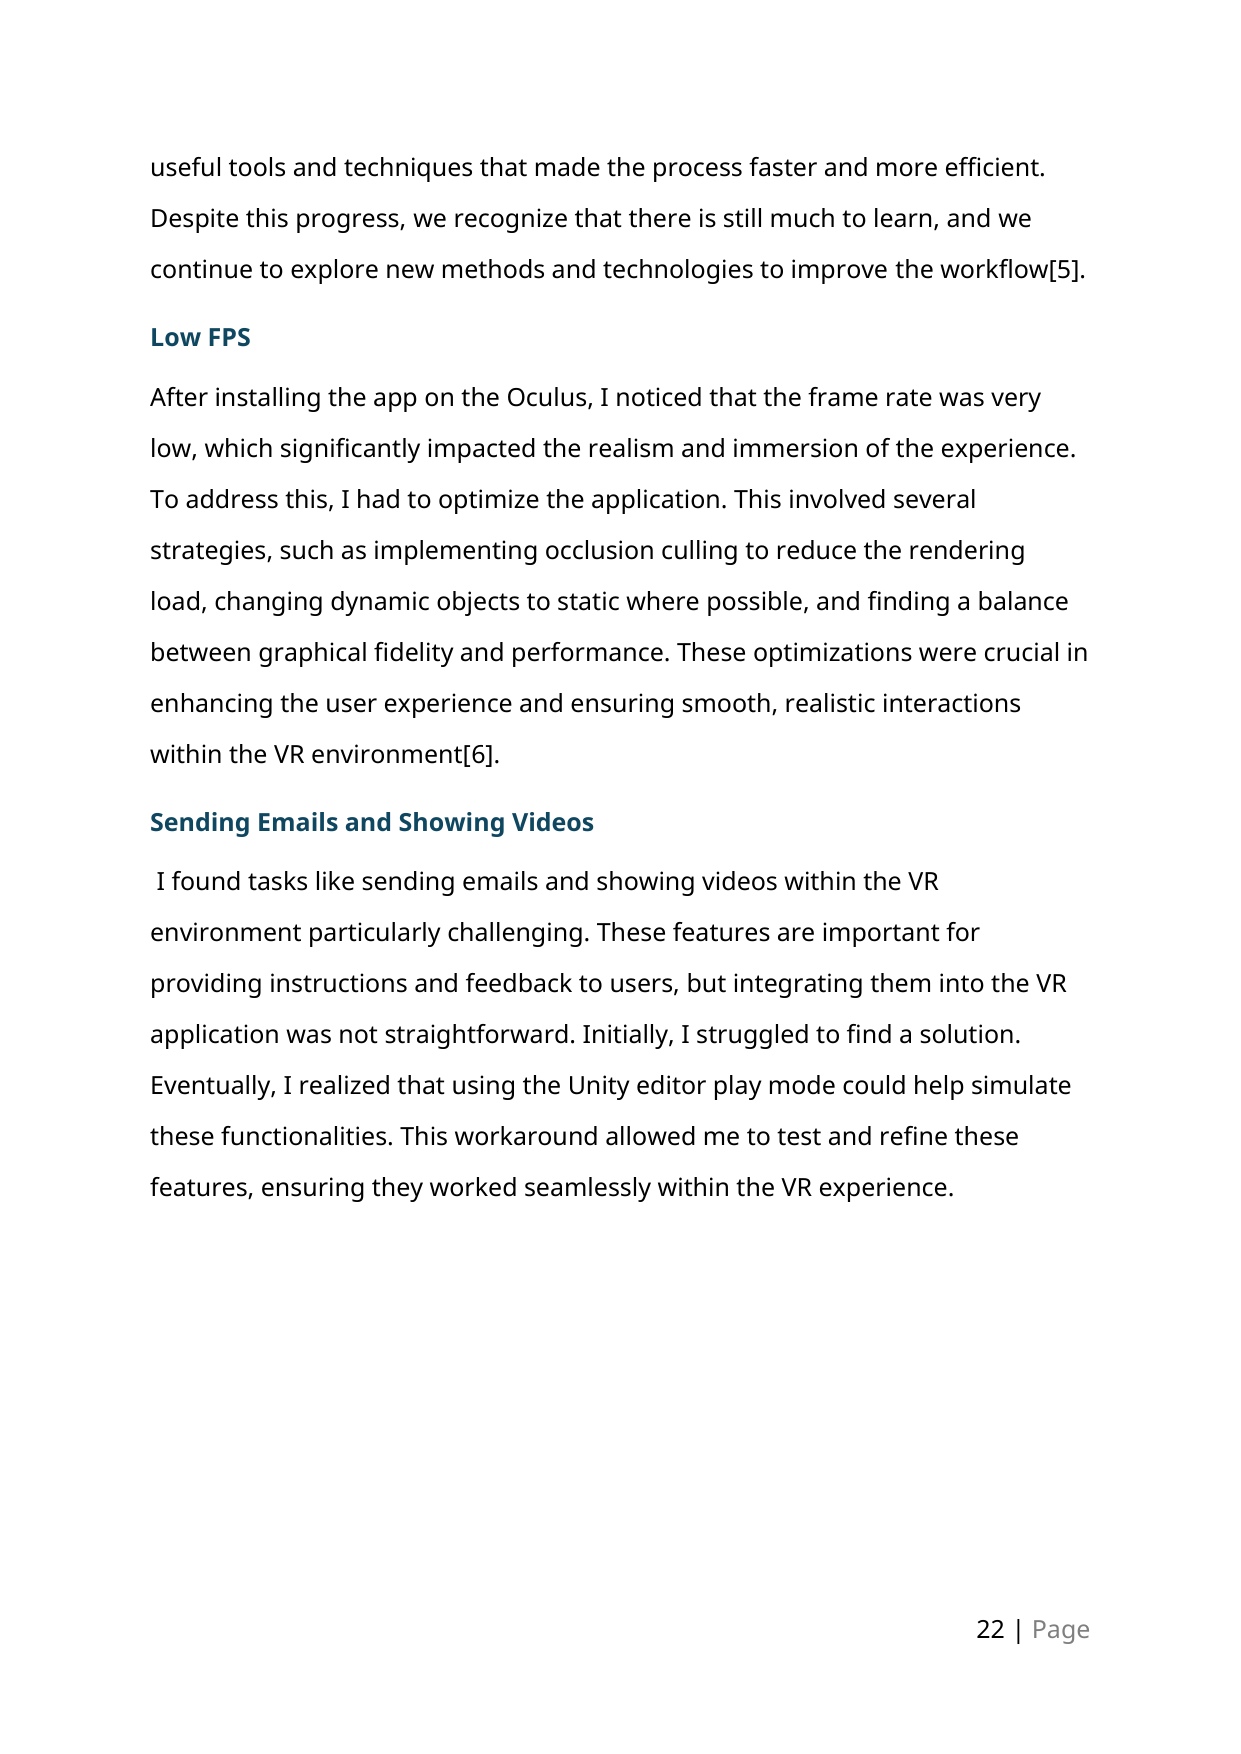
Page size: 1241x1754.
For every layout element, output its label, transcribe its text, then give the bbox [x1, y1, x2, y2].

text I found tasks like sending emails and showing videos within the VR environment particularly challenging. These features are important for providing instructions and feedback to users, but integrating them into the VR application was not straightforward. Initially, I struggled to find a solution. Eventually, I realized that using the Unity editor play mode could help simulate these functionalities. This workaround allowed me to test and refine these features, ensuring they worked seamlessly within the VR experience. [150, 863, 1090, 1204]
text After installing the app on the Oculus, I noticed that the frame rate was very low, which significantly impacted the realism and immersion of the experience. To address this, I had to optimize the application. This involved several strategies, such as implementing occlusion culling to reduce the rendering load, changing dynamic objects to static where possible, and finding a balance between graphical fidelity and performance. These optimizations were crucial in enhancing the user experience and ensuring smooth, realistic interactions within the VR environment[6]. [150, 379, 1090, 771]
subtitle Sending Emails and Showing Videos [150, 804, 1090, 838]
subtitle Low FPS [150, 320, 1090, 354]
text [150, 150, 1090, 286]
